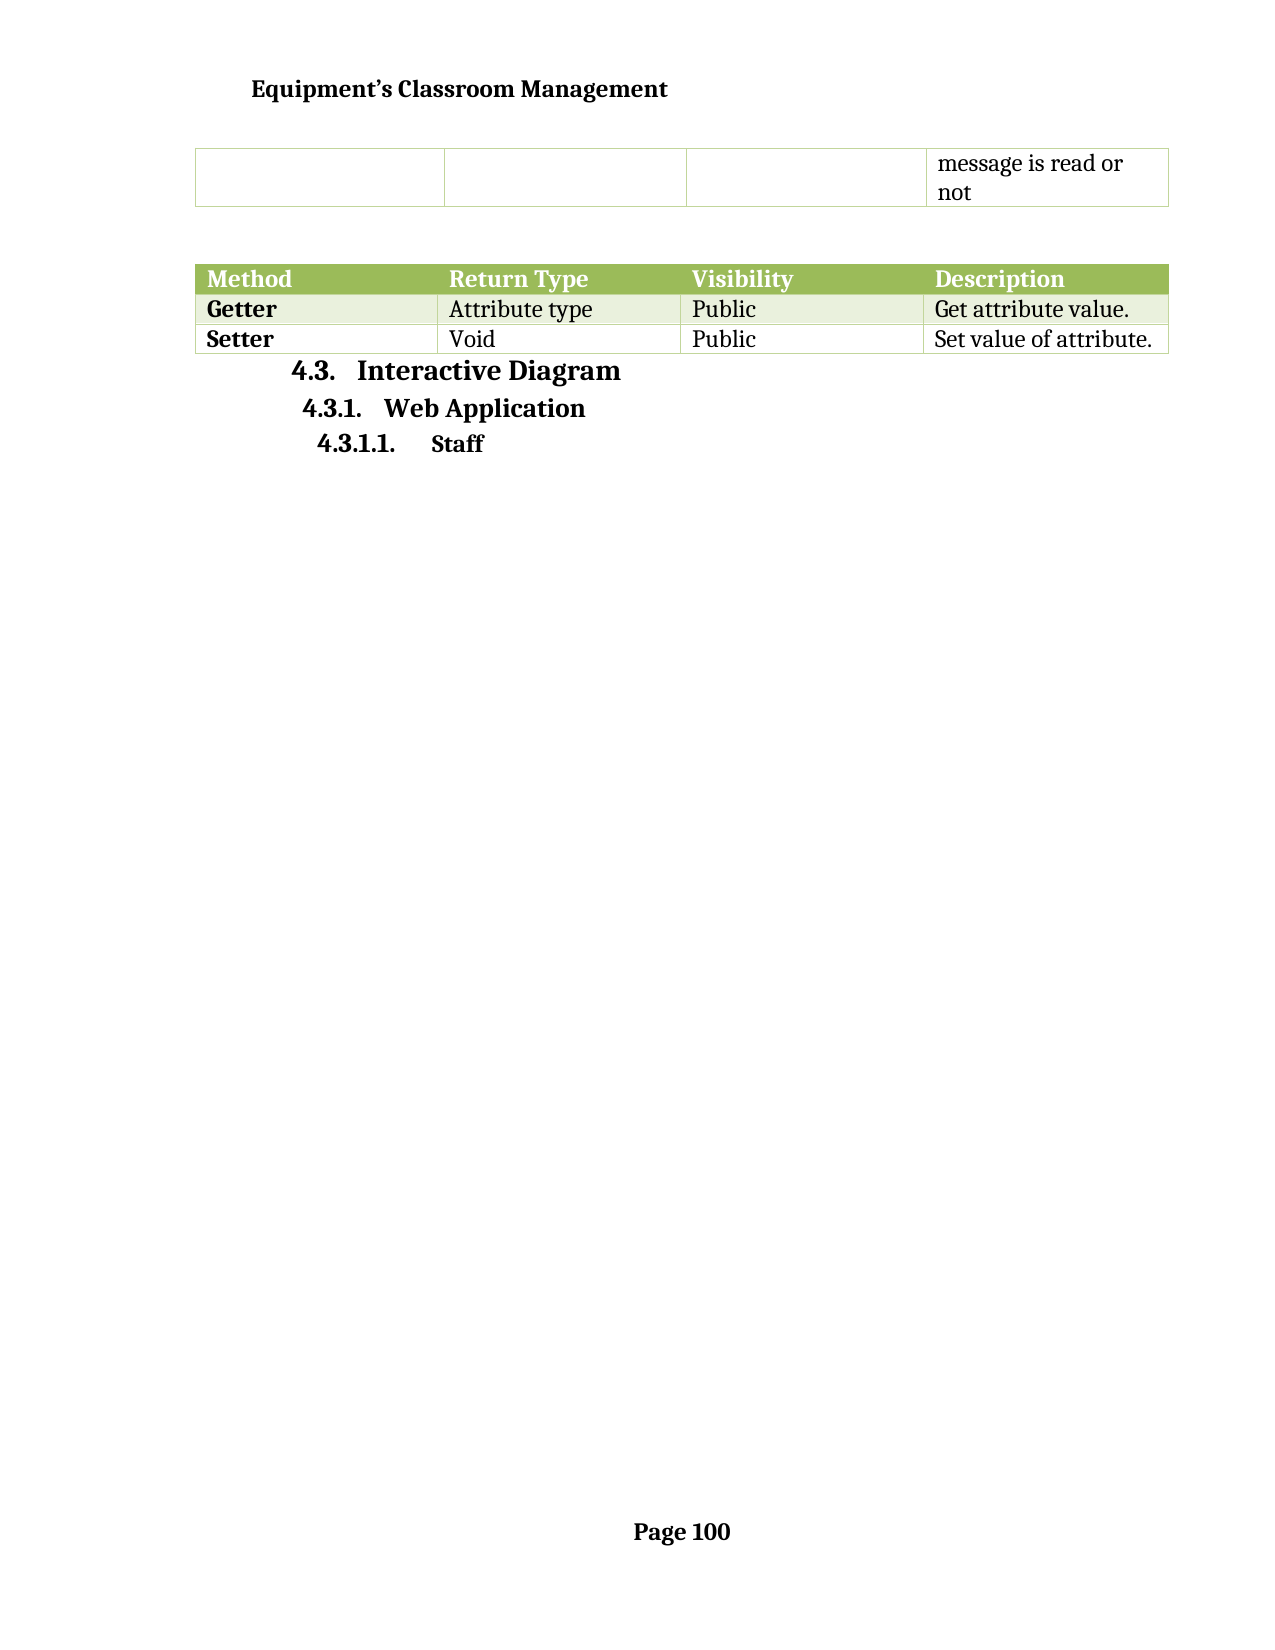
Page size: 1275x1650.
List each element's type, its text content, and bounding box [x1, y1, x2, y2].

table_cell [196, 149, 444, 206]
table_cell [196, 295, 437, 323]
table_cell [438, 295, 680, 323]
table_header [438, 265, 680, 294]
list Interactive Diagram [291, 354, 1157, 388]
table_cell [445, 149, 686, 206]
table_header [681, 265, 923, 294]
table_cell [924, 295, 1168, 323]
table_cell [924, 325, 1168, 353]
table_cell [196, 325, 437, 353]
list Staff [317, 428, 1157, 460]
list Web Application [302, 393, 1157, 424]
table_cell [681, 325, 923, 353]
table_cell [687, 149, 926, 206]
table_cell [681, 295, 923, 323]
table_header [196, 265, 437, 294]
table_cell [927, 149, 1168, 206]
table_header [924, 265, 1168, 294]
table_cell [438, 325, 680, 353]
